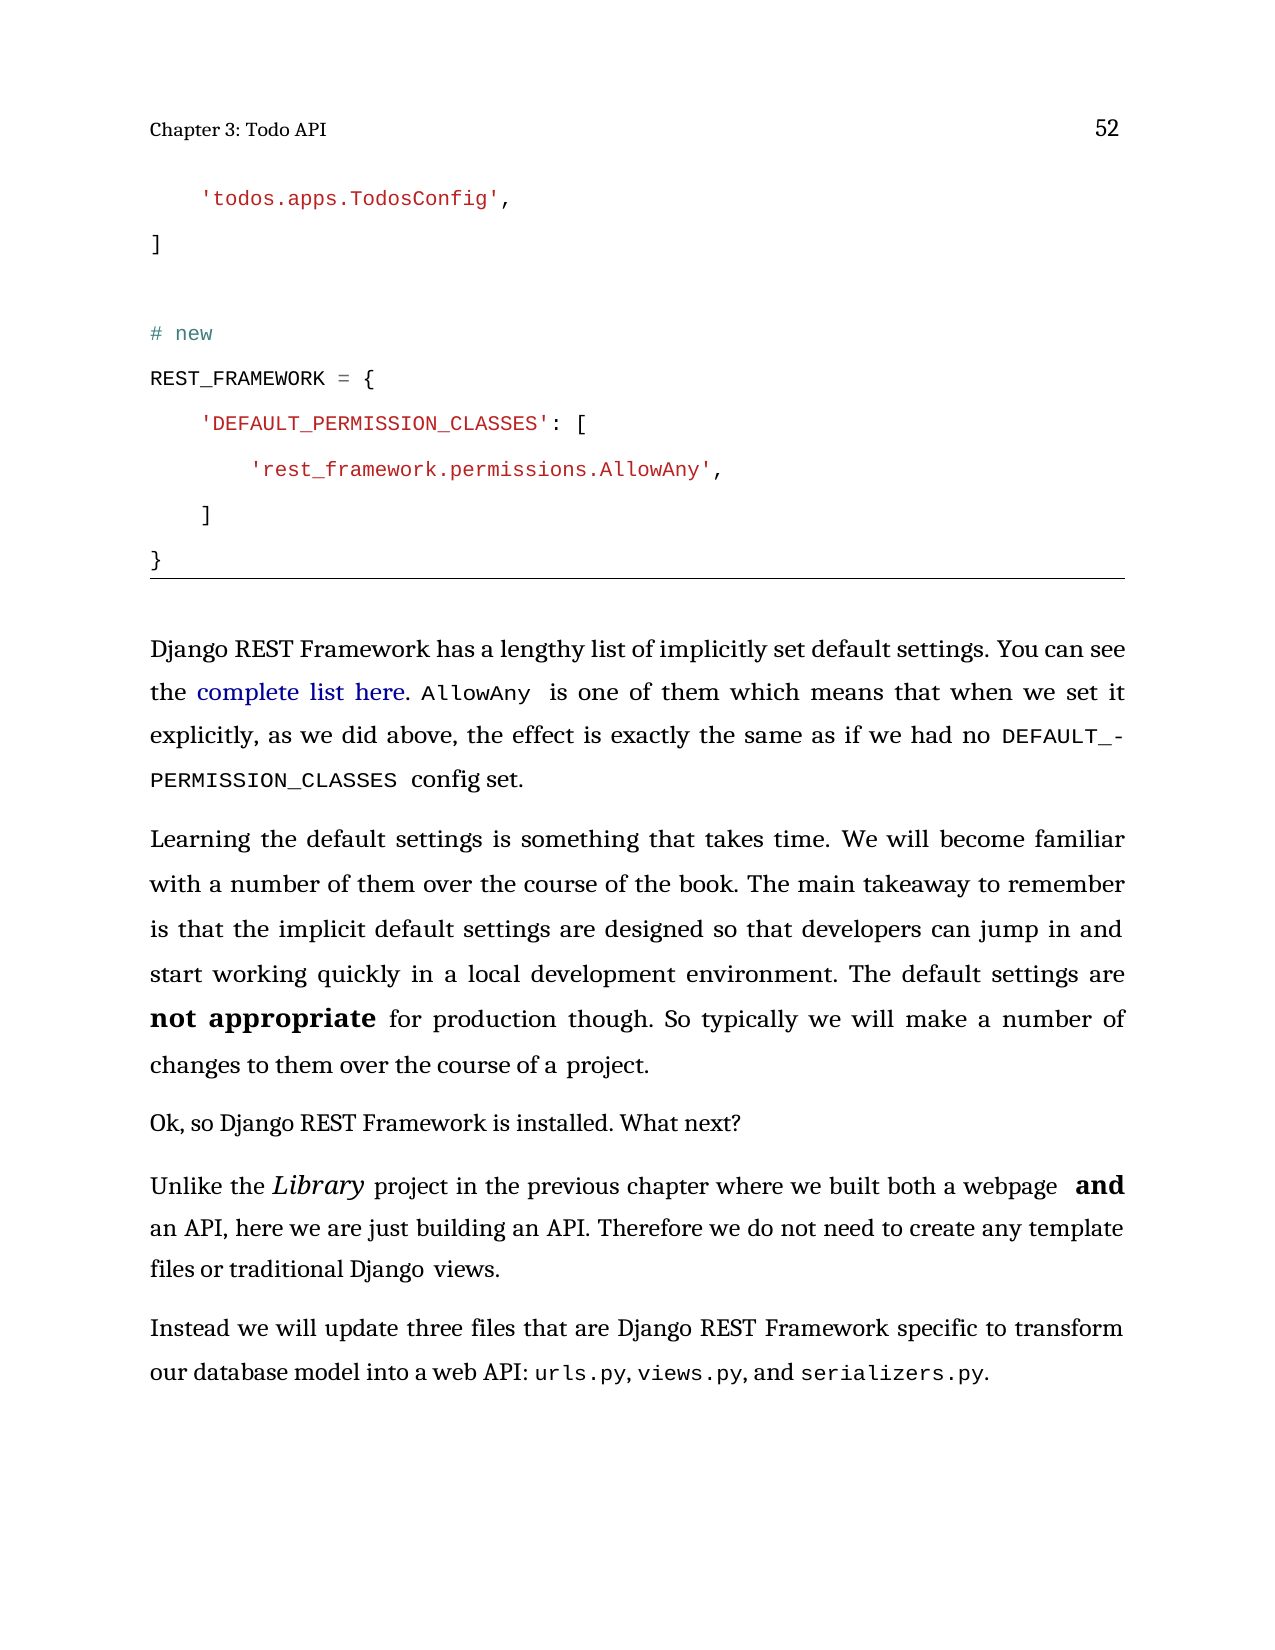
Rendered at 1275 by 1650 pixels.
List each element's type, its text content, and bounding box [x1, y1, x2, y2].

text ] [200, 504, 1275, 527]
text } [150, 549, 1275, 573]
text Ok, so Django REST Framework is installed. What next? [150, 1109, 1275, 1137]
text Unlike the Library project in the previous chapter where we built both a webpage and an API, here we are just building an API. Therefore we do not need to create any template files or traditional Django views. [150, 1168, 1125, 1284]
text ] [150, 233, 1275, 256]
text 'todos.apps.TodosConfig', [200, 187, 1275, 211]
text 'rest_framework.permissions.AllowAny', [249, 458, 1275, 482]
text # new REST_FRAMEWORK = { [150, 323, 386, 392]
text Learning the default settings is something that takes time. We will become familiar with a number of them over the course of the book. The main takeaway to remember is that the implicit default settings are designed so that developers can jump in and start working quickly in a local development environment. The default settings are not appropriate for production though. So typically we will make a number of changes to them over the course of a project. [150, 811, 1125, 1082]
text Django REST Framework has a lengthy list of implicitly set default settings. You can see the complete list here. AllowAny is one of them which means that when we set it explicitly, as we did above, the effect is exactly the same as if we had no DEFAULT_- PERMISSION_CLASSES config set. [150, 635, 1125, 793]
text Instead we will update three files that are Django REST Framework specific to transform our database model into a web API: urls.py, views.py, and serializers.py. [150, 1314, 1125, 1387]
text 'DEFAULT_PERMISSION_CLASSES': [ [200, 413, 1275, 437]
